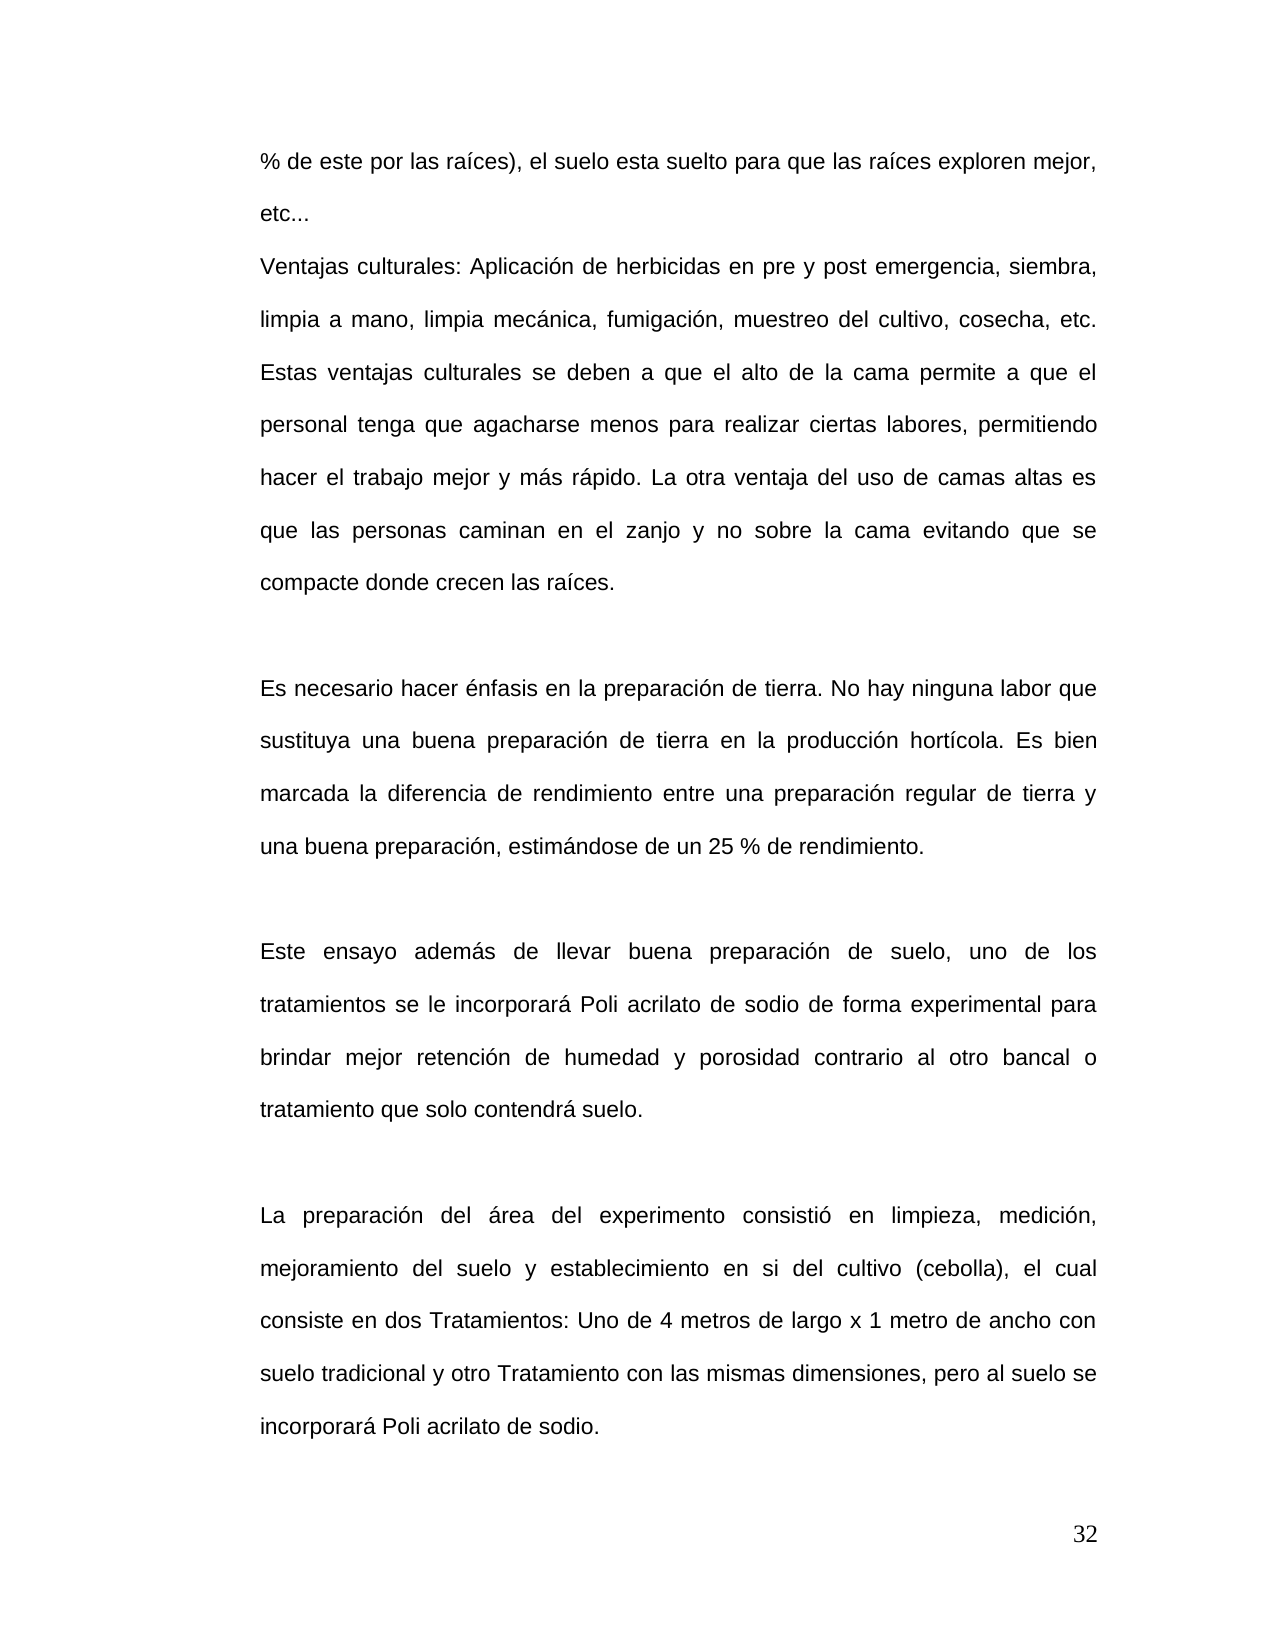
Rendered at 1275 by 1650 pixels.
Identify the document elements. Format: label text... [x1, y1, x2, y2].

list Ventajas culturales: Aplicación de herbicidas en pre y post emergencia, siembra, limpia a mano, limpia mecánica, fumigación, muestreo del cultivo, cosecha, etc. Estas ventajas culturales se deben a que el alto de la cama permite a que el personal tenga que agacharse menos para realizar ciertas labores, permitiendo hacer el trabajo mejor y más rápido. La otra ventaja del uso de camas altas es que las personas caminan en el zanjo y no sobre la cama evitando que se compacte donde crecen las raíces. [260, 253, 1098, 596]
list Es necesario hacer énfasis en la preparación de tierra. No hay ninguna labor que sustituya una buena preparación de tierra en la producción hortícola. Es bien marcada la diferencia de rendimiento entre una preparación regular de tierra y una buena preparación, estimándose de un 25 % de rendimiento. [260, 675, 1098, 859]
list Este ensayo además de llevar buena preparación de suelo, uno de los tratamientos se le incorporará Poli acrilato de sodio de forma experimental para brindar mejor retención de humedad y porosidad contrario al otro bancal o tratamiento que solo contendrá suelo. [260, 938, 1098, 1123]
list La preparación del área del experimento consistió en limpieza, medición, mejoramiento del suelo y establecimiento en si del cultivo (cebolla), el cual consiste en dos Tratamientos: Uno de 4 metros de largo x 1 metro de ancho con suelo tradicional y otro Tratamiento con las mismas dimensiones, pero al suelo se incorporará Poli acrilato de sodio. [260, 1202, 1098, 1439]
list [260, 148, 1098, 227]
